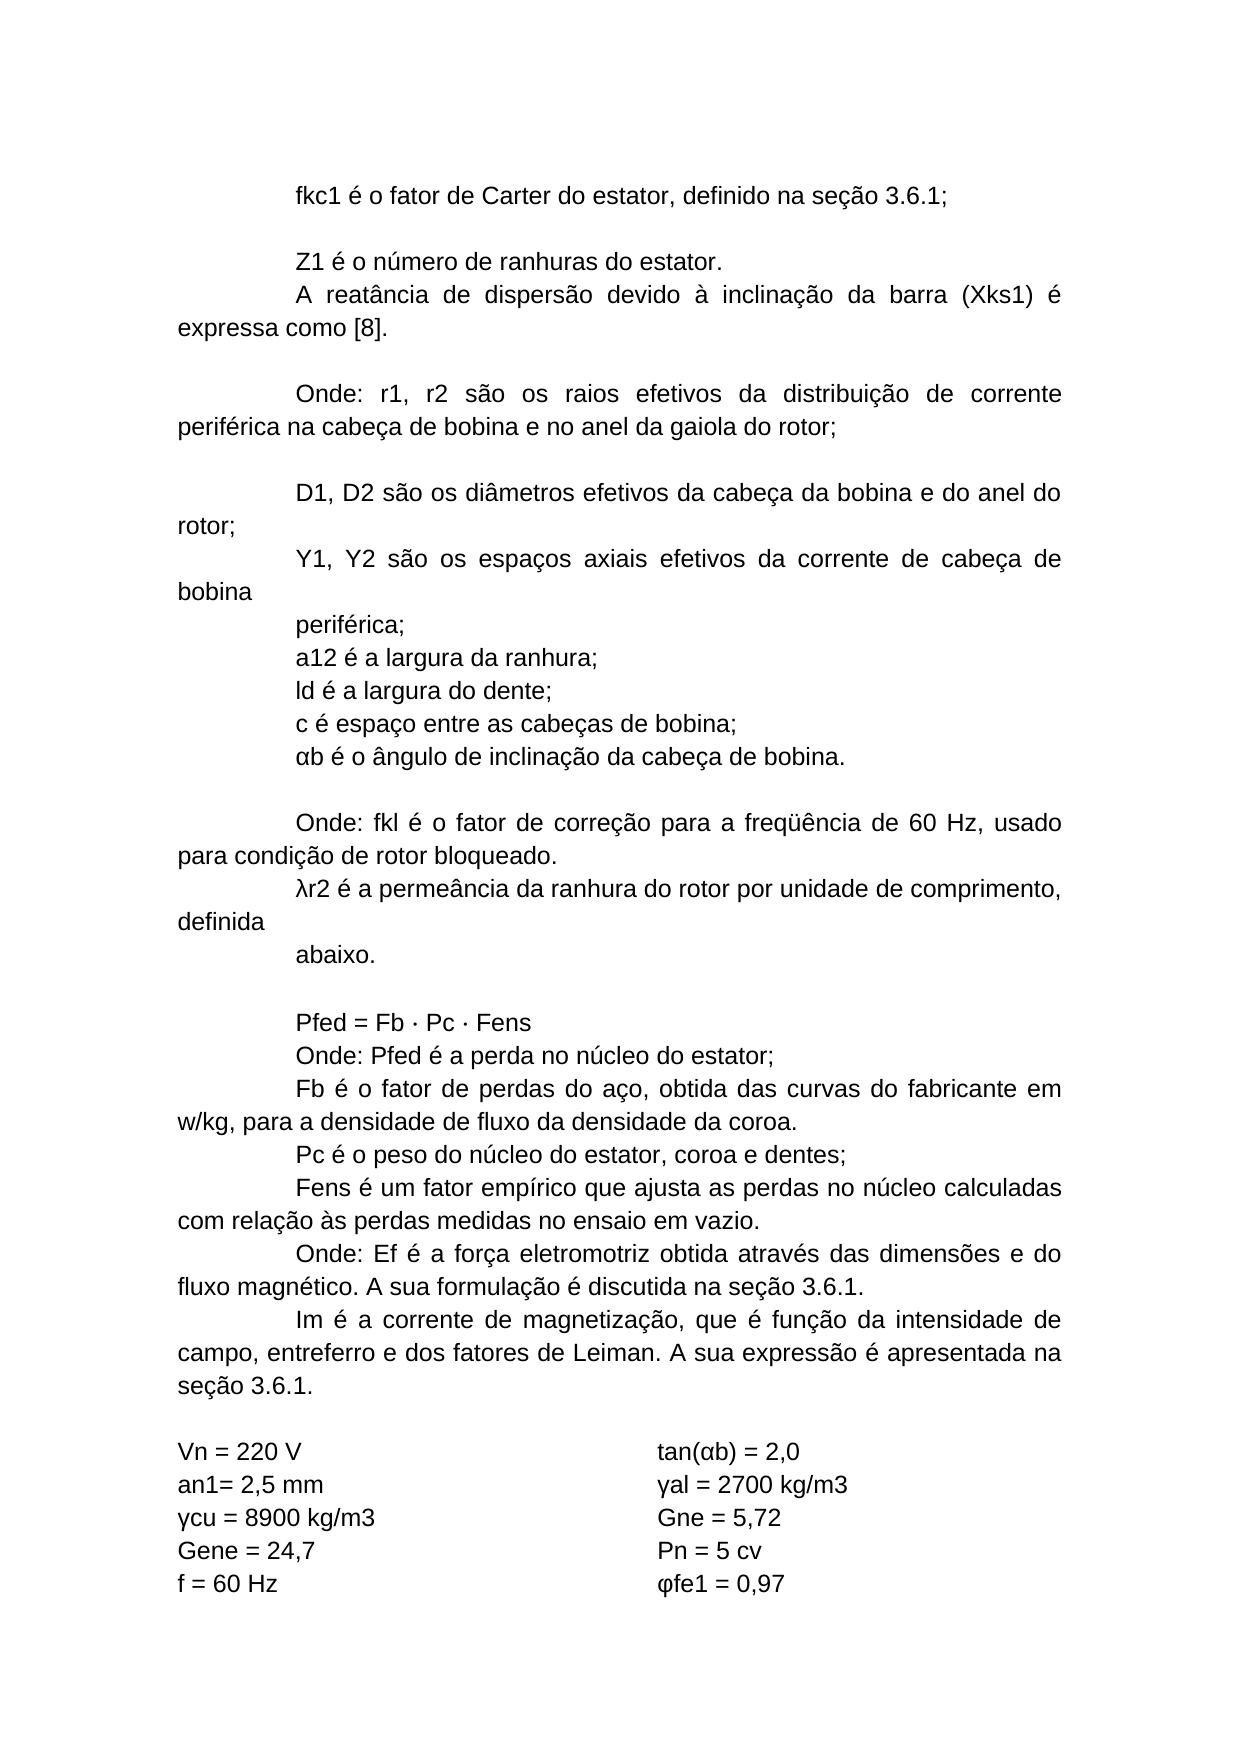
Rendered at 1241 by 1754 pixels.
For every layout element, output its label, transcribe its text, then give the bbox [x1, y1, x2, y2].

text Pn = 5 cv [657, 1536, 1063, 1565]
text an1= 2,5 mm [177, 1470, 583, 1499]
text tan(αb) = 2,0 [657, 1437, 1063, 1466]
text abaixo. [177, 940, 1063, 969]
text Pc é o peso do núcleo do estator, coroa e dentes; [177, 1140, 1063, 1169]
text Fb é o fator de perdas do aço, obtida das curvas do fabricante em w/kg, para a densidade de fluxo da densidade da coroa. [177, 1074, 1063, 1136]
text φfe1 = 0,97 [657, 1569, 1063, 1598]
text Im é a corrente de magnetização, que é função da intensidade de campo, entreferro e dos fatores de Leiman. A sua expressão é apresentada na seção 3.6.1. [177, 1305, 1063, 1400]
text Pfed = Fb ⋅ Pc ⋅ Fens [177, 1006, 1063, 1036]
text f = 60 Hz [177, 1569, 583, 1598]
text D1, D2 são os diâmetros efetivos da cabeça da bobina e do anel do rotor; [177, 478, 1063, 540]
text Y1, Y2 são os espaços axiais efetivos da corrente de cabeça de bobina [177, 544, 1063, 606]
text Z1 é o número de ranhuras do estator. [177, 247, 1063, 276]
text γcu = 8900 kg/m3 [177, 1503, 583, 1532]
text c é espaço entre as cabeças de bobina; [177, 709, 1063, 738]
text γal = 2700 kg/m3 [657, 1470, 1063, 1499]
text Fens é um fator empírico que ajusta as perdas no núcleo calculadas com relação às perdas medidas no ensaio em vazio. [177, 1173, 1063, 1235]
text Onde: r1, r2 são os raios efetivos da distribuição de corrente periférica na cabeça de bobina e no anel da gaiola do rotor; [177, 379, 1063, 441]
text A reatância de dispersão devido à inclinação da barra (Xks1) é expressa como [8]. [177, 280, 1063, 342]
text Gne = 5,72 [657, 1503, 1063, 1532]
text a12 é a largura da ranhura; [177, 643, 1063, 672]
text Gene = 24,7 [177, 1536, 583, 1565]
text λr2 é a permeância da ranhura do rotor por unidade de comprimento, definida [177, 874, 1063, 936]
text Onde: Pfed é a perda no núcleo do estator; [177, 1041, 1063, 1069]
text αb é o ângulo de inclinação da cabeça de bobina. [177, 742, 1063, 771]
text Onde: fkl é o fator de correção para a freqüência de 60 Hz, usado para condição de rotor bloqueado. [177, 808, 1063, 870]
text Onde: Ef é a força eletromotriz obtida através das dimensões e do fluxo magnético. A sua formulação é discutida na seção 3.6.1. [177, 1239, 1063, 1301]
text periférica; [177, 610, 1063, 639]
text fkc1 é o fator de Carter do estator, definido na seção 3.6.1; [177, 181, 1063, 209]
text ld é a largura do dente; [177, 676, 1063, 705]
text Vn = 220 V [177, 1437, 583, 1466]
